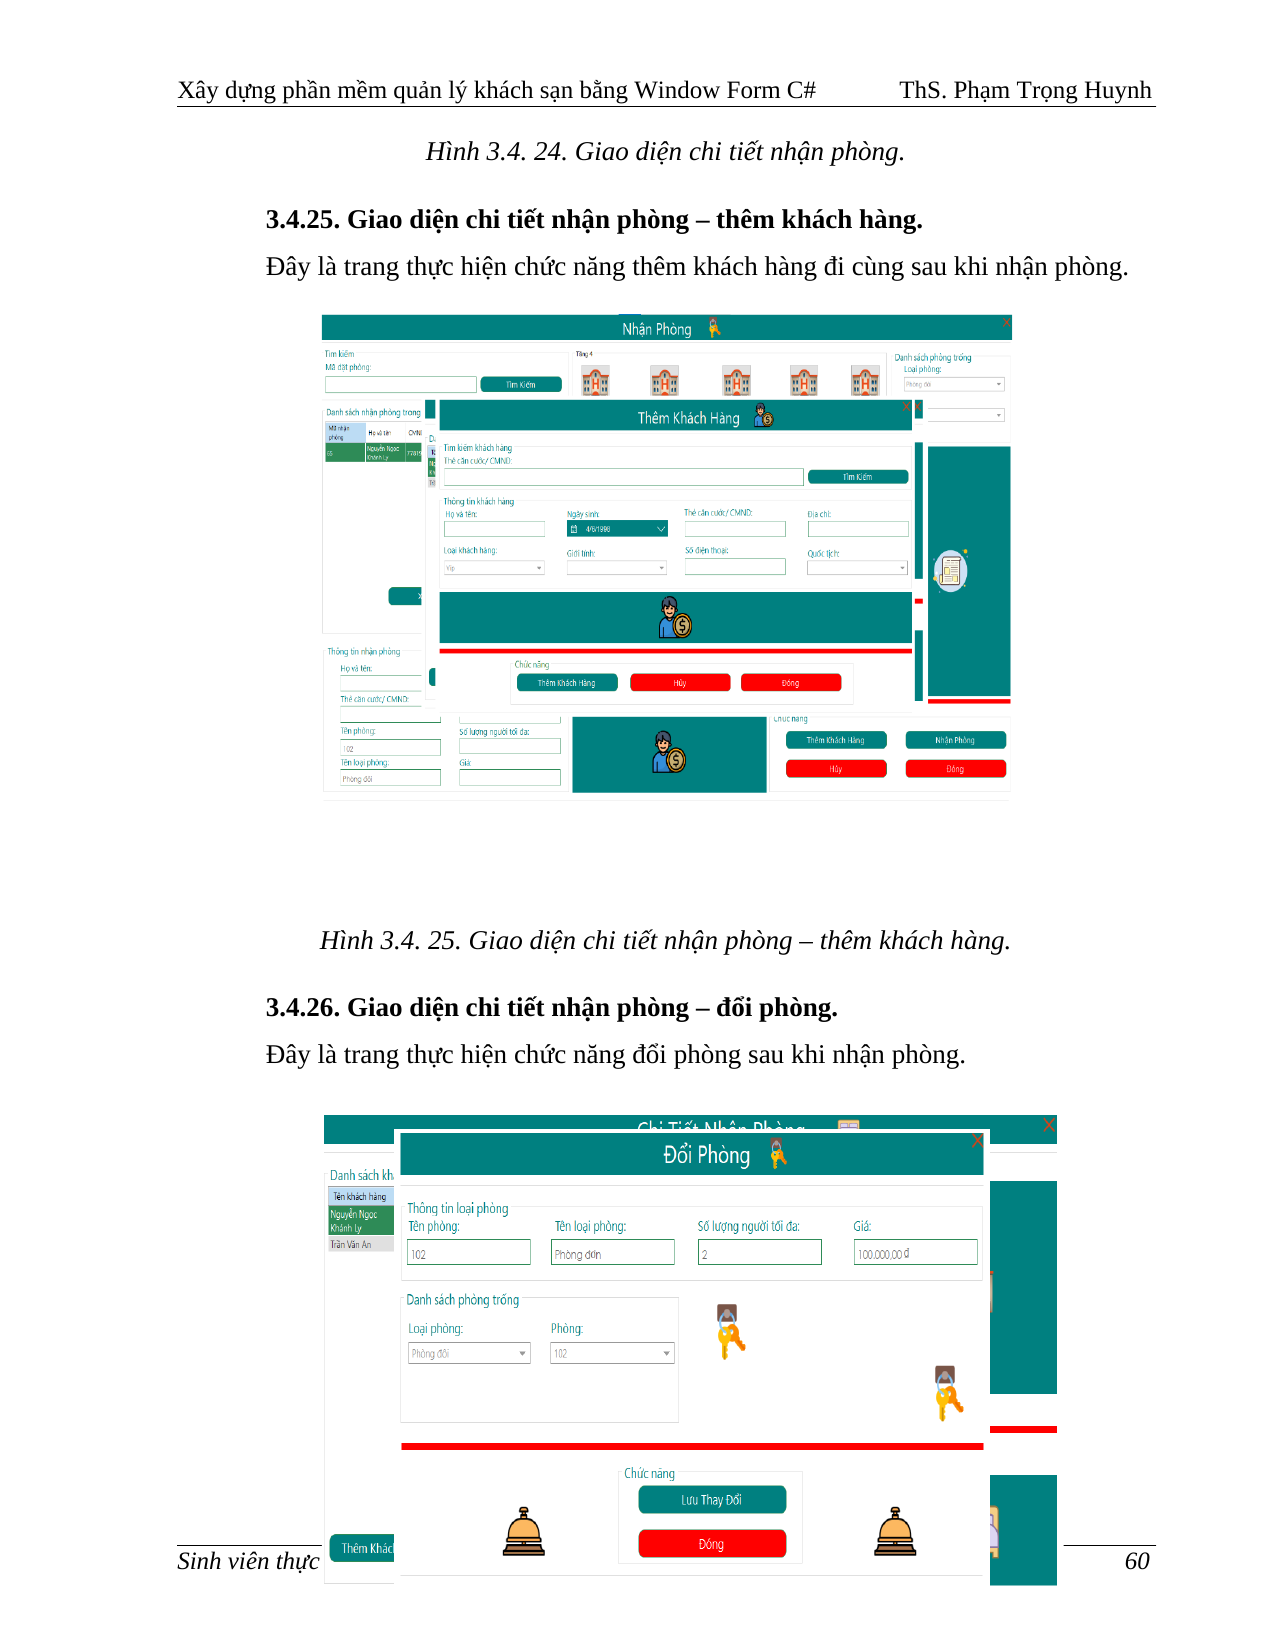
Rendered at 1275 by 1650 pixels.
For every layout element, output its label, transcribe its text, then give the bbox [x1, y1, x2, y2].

text Đây là trang thực hiện chức năng đổi phòng sau khi nhận phòng. [177, 1038, 1156, 1069]
text Đây là trang thực hiện chức năng thêm khách hàng đi cùng sau khi nhận phòng. [177, 249, 1156, 281]
picture [321, 314, 1025, 813]
picture [321, 1115, 1064, 1594]
text Hình 3.4. 25. Giao diện chi tiết nhận phòng – thêm khách hàng. [177, 924, 1156, 955]
subtitle 3.4.26. Giao diện chi tiết nhận phòng – đổi phòng. [177, 991, 1156, 1022]
text Hình 3.4. 24. Giao diện chi tiết nhận phòng. [177, 135, 1156, 167]
subtitle 3.4.25. Giao diện chi tiết nhận phòng – thêm khách hàng. [177, 203, 1156, 234]
